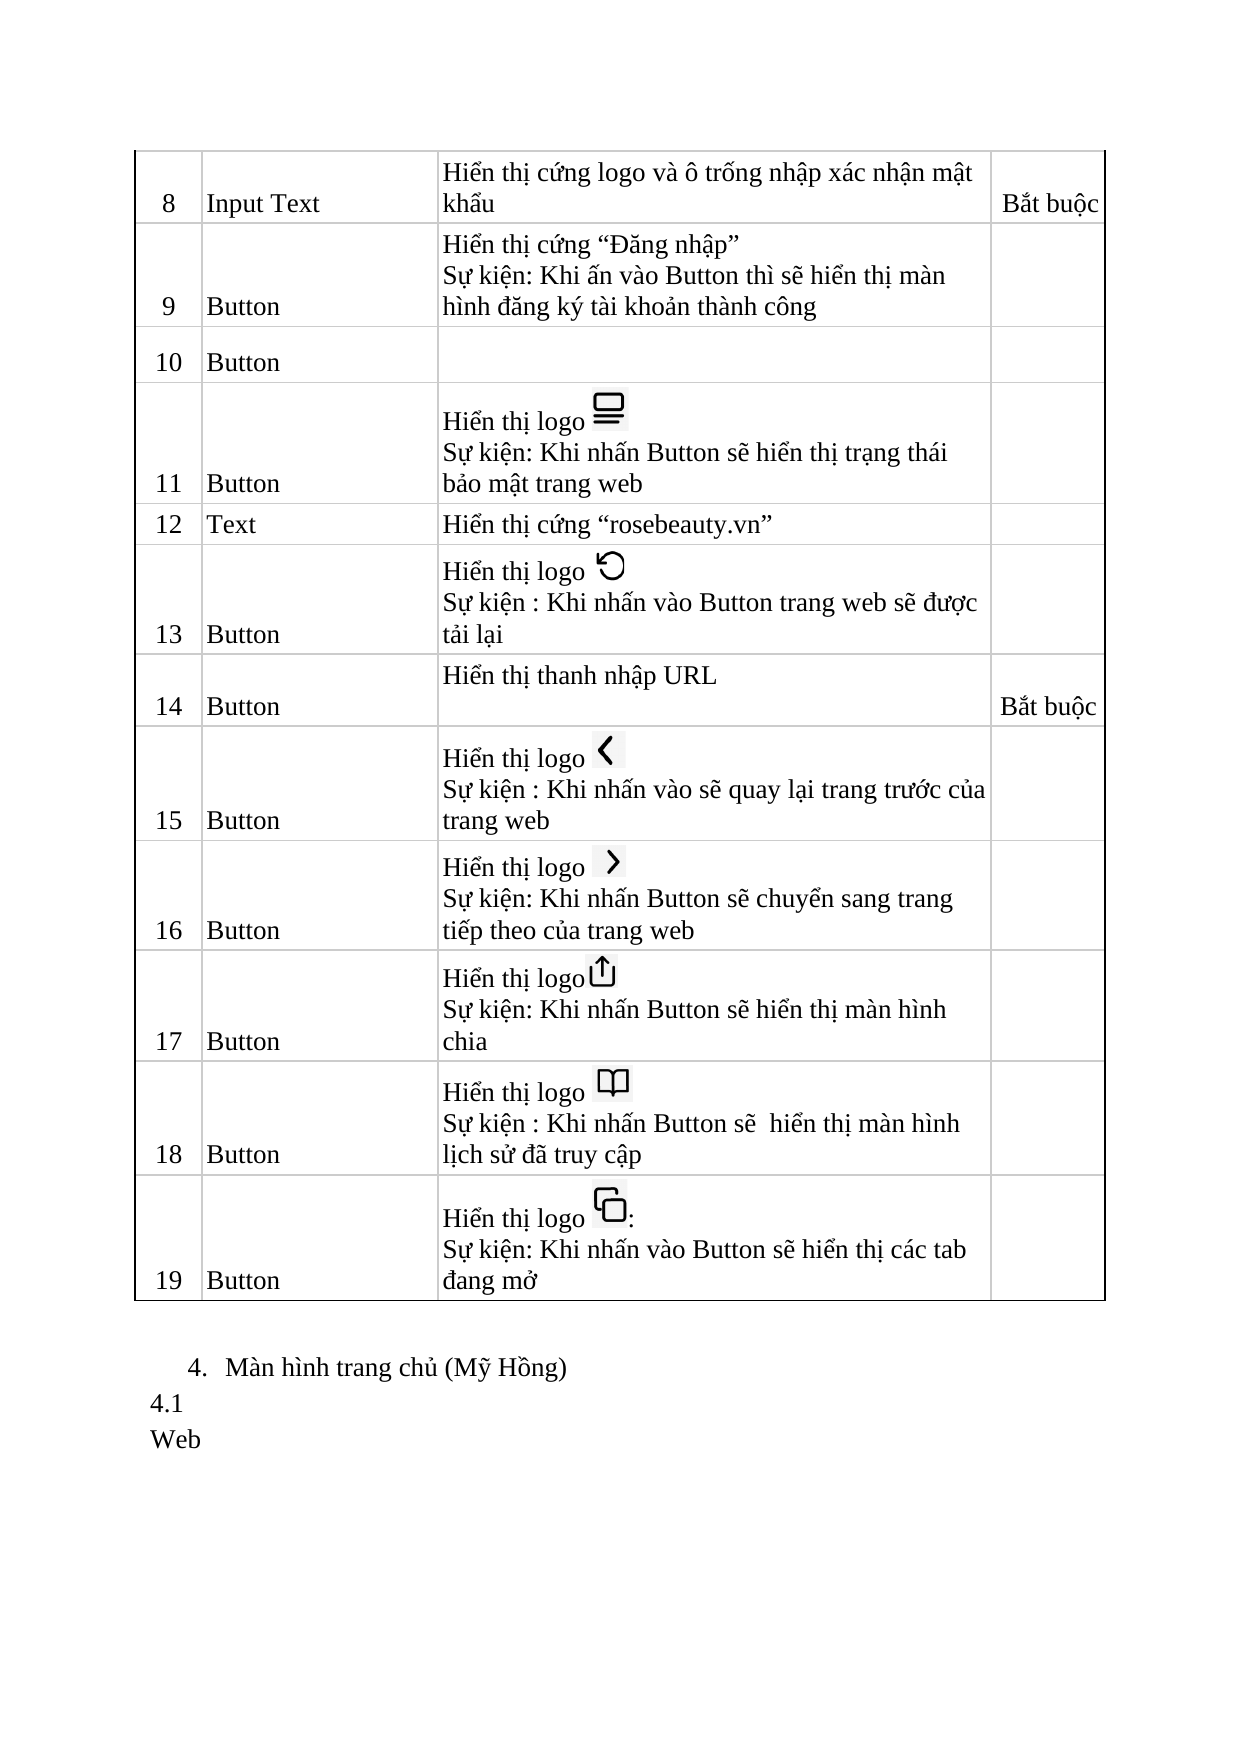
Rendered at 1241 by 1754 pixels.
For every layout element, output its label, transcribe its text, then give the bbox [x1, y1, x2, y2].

table_cell Hiển thị thanh nhập URL [439, 655, 990, 725]
table_cell Hiển thị logo Sự kiện : Khi nhấn vào sẽ quay lại trang trước của trang web [439, 727, 990, 840]
table_cell Hiển thị cứng logo và ô trống nhập xác nhận mật khẩu [439, 152, 990, 222]
table_cell Hiển thị logo Sự kiện : Khi nhấn vào Button trang web sẽ được tải lại [439, 545, 990, 653]
table_cell Input Text [203, 152, 437, 222]
table_cell Hiển thị cứng “rosebeauty.vn” [439, 504, 990, 544]
table_cell Button [203, 727, 437, 840]
table_cell 12 [136, 504, 201, 544]
table_cell Button [203, 1062, 437, 1174]
table_cell Button [203, 841, 437, 949]
table_cell Text [203, 504, 437, 544]
table_cell Button [203, 1176, 437, 1299]
table_cell Button [203, 383, 437, 503]
table_cell [992, 841, 1104, 949]
table_cell Hiển thị logo : Sự kiện: Khi nhấn vào Button sẽ hiển thị các tab đang mở [439, 1176, 990, 1299]
table_cell [992, 504, 1104, 544]
table_cell Bắt buộc [992, 655, 1104, 725]
table_cell Hiển thị logo Sự kiện : Khi nhấn Button sẽ hiển thị màn hình lịch sử đã truy cập [439, 1062, 990, 1174]
table_cell [439, 327, 990, 381]
table_cell Hiển thị logo Sự kiện: Khi nhấn Button sẽ hiển thị màn hình chia [439, 951, 990, 1060]
table_cell Button [203, 655, 437, 725]
picture [591, 845, 627, 877]
table_cell [992, 327, 1104, 381]
table_cell [992, 1062, 1104, 1174]
picture [591, 1065, 633, 1102]
text 4.1 [150, 1387, 1090, 1418]
table_cell 8 [136, 152, 201, 222]
text Web [150, 1423, 1090, 1454]
picture [591, 549, 625, 581]
table_cell 16 [136, 841, 201, 949]
table_cell Hiển thị logo Sự kiện: Khi nhấn Button sẽ hiển thị trạng thái bảo mật trang web [439, 383, 990, 503]
table_cell [992, 383, 1104, 503]
table_cell Button [203, 224, 437, 326]
table_cell 15 [136, 727, 201, 840]
table_cell 19 [136, 1176, 201, 1299]
table_cell [992, 951, 1104, 1060]
table_cell Hiển thị cứng “Đăng nhập” Sự kiện: Khi ấn vào Button thì sẽ hiển thị màn hình đăng ký tài khoản thành công [439, 224, 990, 326]
picture [585, 954, 618, 988]
table_cell Button [203, 951, 437, 1060]
table_cell Bắt buộc [992, 152, 1104, 222]
picture [591, 387, 629, 431]
table_cell Hiển thị logo Sự kiện: Khi nhấn Button sẽ chuyển sang trang tiếp theo của trang web [439, 841, 990, 949]
table_cell 9 [136, 224, 201, 326]
table_cell [992, 727, 1104, 840]
list Màn hình trang chủ (Mỹ Hồng) [187, 1351, 1090, 1382]
table_cell 10 [136, 327, 201, 381]
table_cell 17 [136, 951, 201, 1060]
table_cell Button [203, 327, 437, 381]
table_cell 11 [136, 383, 201, 503]
table_cell 18 [136, 1062, 201, 1174]
table_cell [992, 1176, 1104, 1299]
picture [591, 731, 626, 768]
table_cell 13 [136, 545, 201, 653]
table_cell 14 [136, 655, 201, 725]
picture [591, 1179, 628, 1228]
table_cell [992, 545, 1104, 653]
table_cell Button [203, 545, 437, 653]
table_cell [992, 224, 1104, 326]
